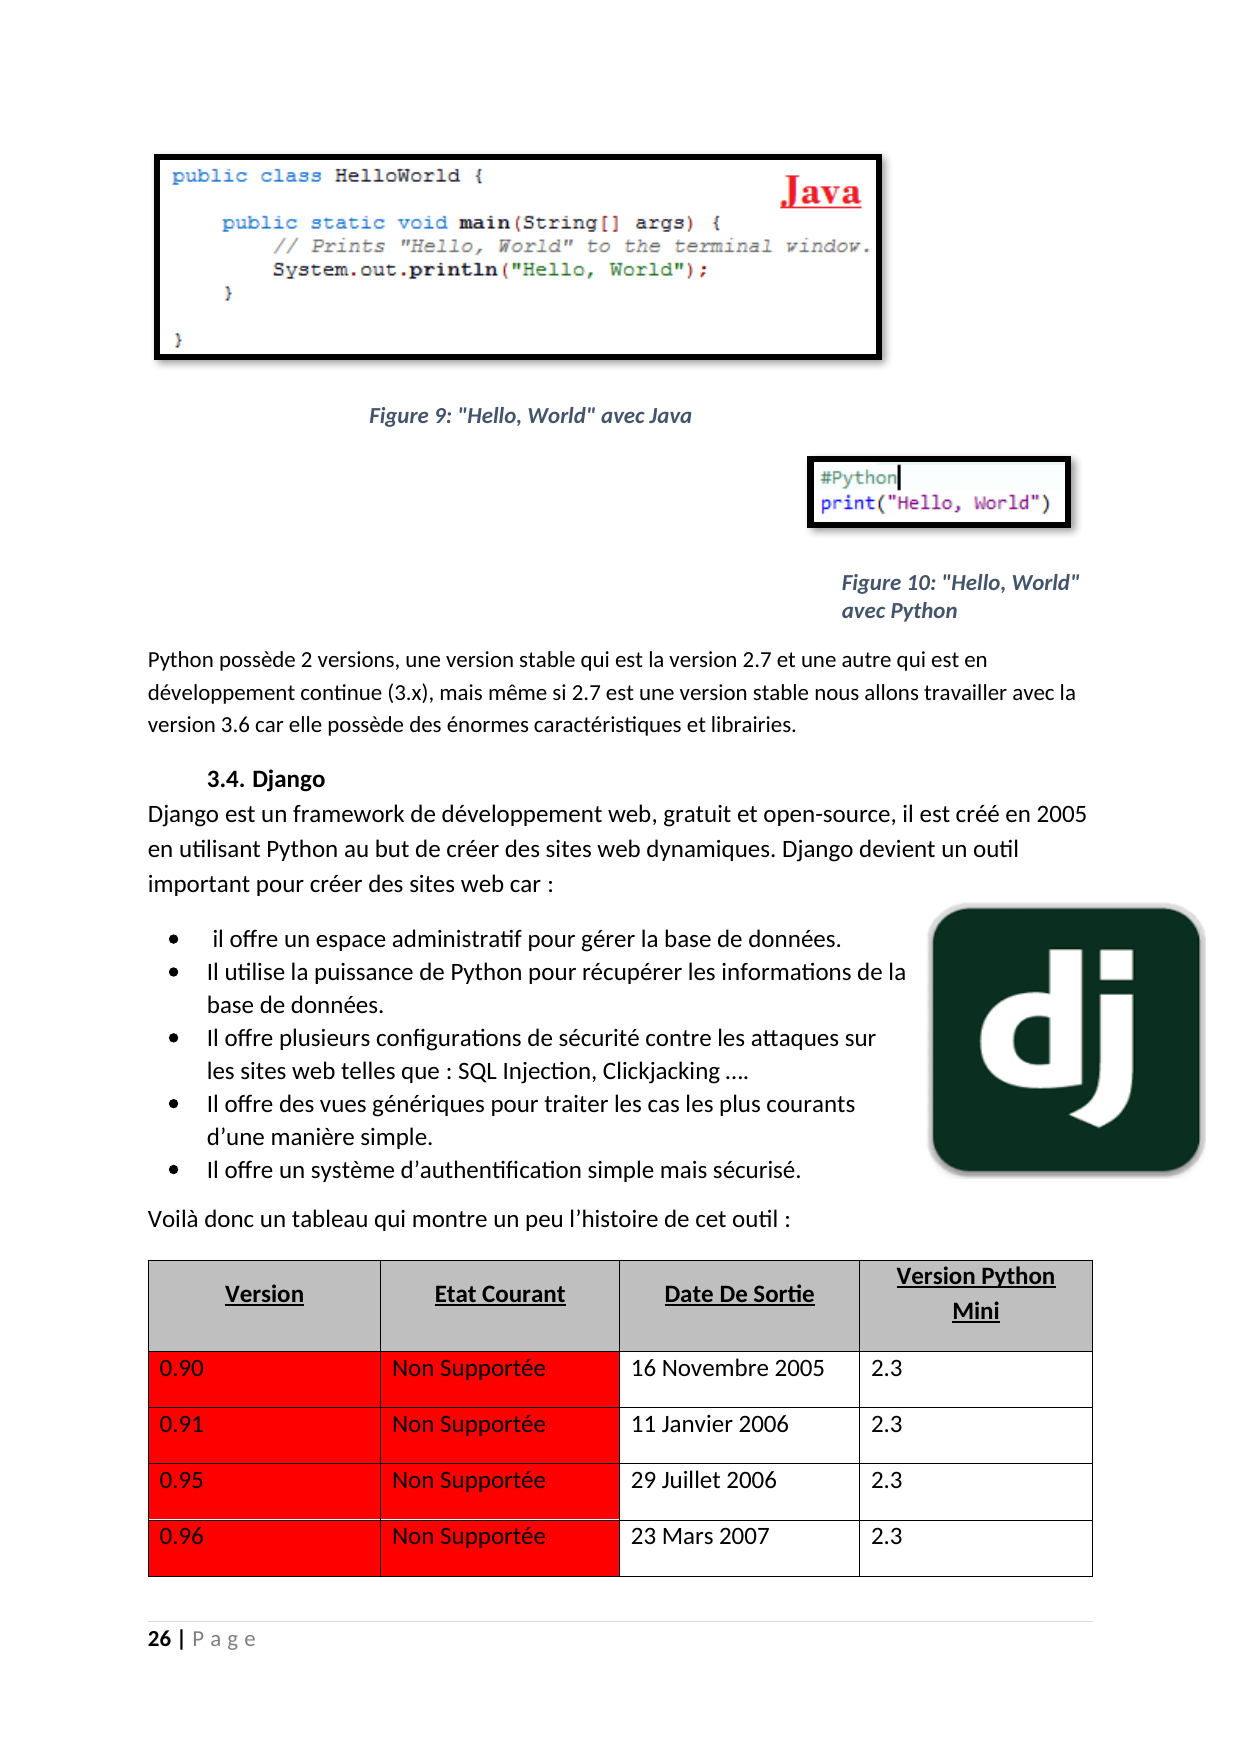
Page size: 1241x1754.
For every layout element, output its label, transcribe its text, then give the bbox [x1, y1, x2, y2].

table_cell 0.96 [149, 1521, 380, 1576]
text Voilà donc un tableau qui montre un peu l’histoire de cet outil : [148, 1204, 1093, 1234]
table_cell 0.91 [149, 1408, 380, 1463]
table_cell 2.3 [860, 1408, 1092, 1463]
table_cell Non Supportée [381, 1521, 619, 1576]
list Il offre des vues génériques pour traiter les cas les plus courants d’une manière simple. [169, 1088, 924, 1152]
picture [814, 462, 1065, 522]
table_cell 0.95 [149, 1464, 380, 1519]
table_cell 2.3 [860, 1464, 1092, 1519]
list il offre un espace administratif pour gérer la base de données. [169, 924, 924, 954]
table_cell Non Supportée [381, 1408, 619, 1463]
text Python possède 2 versions, une version stable qui est la version 2.7 et une autre qui est en développement continue (3.x), mais même si 2.7 est une version stable nous allons travailler avec la version 3.6 car elle possède des énormes caractéristiques et librairies. [148, 645, 1093, 738]
table_header Version Python Mini [860, 1261, 1092, 1351]
text Figure 9: "Hello, World" avec Java [369, 401, 1093, 429]
table_cell 0.90 [149, 1352, 380, 1407]
table_cell Non Supportée [381, 1464, 619, 1519]
list Il offre plusieurs configurations de sécurité contre les attaques sur les sites web telles que : SQL Injection, Clickjacking …. [169, 1022, 924, 1086]
table_cell 29 Juillet 2006 [620, 1464, 859, 1519]
table_cell Non Supportée [381, 1352, 619, 1407]
picture [924, 902, 1206, 1177]
list Il offre un système d’authentification simple mais sécurisé. [169, 1154, 1093, 1184]
text Figure 10: "Hello, World" avec Python [842, 568, 1093, 624]
table_header Etat Courant [381, 1261, 619, 1351]
list Il utilise la puissance de Python pour récupérer les informations de la base de données. [169, 957, 924, 1020]
table_cell 2.3 [860, 1352, 1092, 1407]
table_header Date De Sortie [620, 1261, 859, 1351]
table_cell 2.3 [860, 1521, 1092, 1576]
picture [160, 160, 876, 354]
table_cell 16 Novembre 2005 [620, 1352, 859, 1407]
text Django est un framework de développement web, gratuit et open-source, il est créé en 2005 en utilisant Python au but de créer des sites web dynamiques. Django devient un outil important pour créer des sites web car : [148, 798, 1093, 898]
table_cell 11 Janvier 2006 [620, 1408, 859, 1463]
table_header Version [149, 1261, 380, 1351]
table_cell 23 Mars 2007 [620, 1521, 859, 1576]
subtitle Django [207, 763, 1093, 793]
